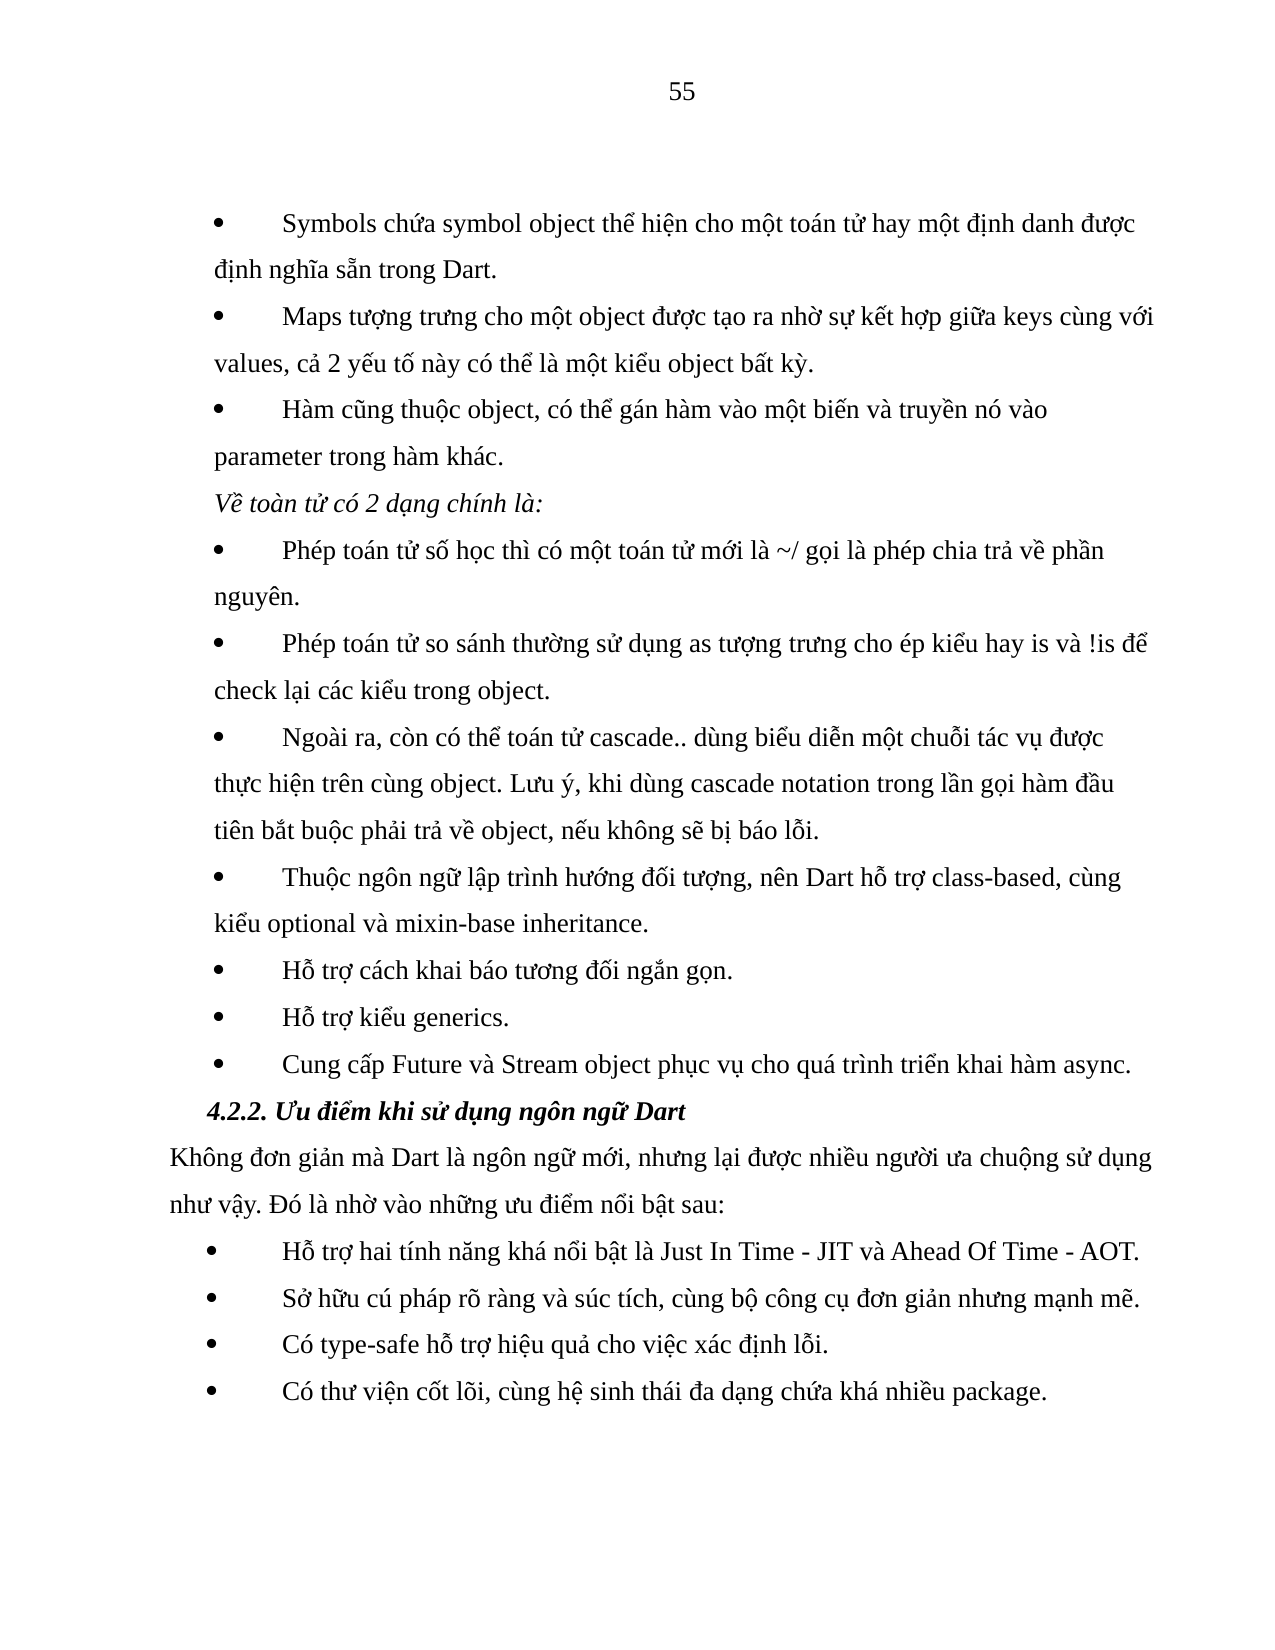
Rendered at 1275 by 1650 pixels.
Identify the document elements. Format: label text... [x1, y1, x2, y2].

list Có thư viện cốt lõi, cùng hệ sinh thái đa dạng chứa khá nhiều package. [207, 1375, 1157, 1407]
list Hỗ trợ hai tính năng khá nổi bật là Just In Time - JIT và Ahead Of Time - AOT. [207, 1235, 1157, 1266]
text Không đơn giản mà Dart là ngôn ngữ mới, nhưng lại được nhiều người ưa chuộng sử dụng như vậy. Đó là nhờ vào những ưu điểm nổi bật sau: [169, 1141, 1157, 1219]
list Hỗ trợ kiểu generics. [214, 1001, 1157, 1032]
list Hàm cũng thuộc object, có thể gán hàm vào một biến và truyền nó vào parameter trong hàm khác. [214, 394, 1157, 472]
list Sở hữu cú pháp rõ ràng và súc tích, cùng bộ công cụ đơn giản nhưng mạnh mẽ. [207, 1282, 1157, 1313]
list Có type-safe hỗ trợ hiệu quả cho việc xác định lỗi. [207, 1328, 1157, 1360]
subtitle 4.2.2. Ưu điểm khi sử dụng ngôn ngữ Dart [207, 1095, 1157, 1126]
list Symbols chứa symbol object thể hiện cho một toán tử hay một định danh được định nghĩa sẵn trong Dart. [214, 207, 1157, 285]
list Về toàn tử có 2 dạng chính là: [214, 487, 1157, 518]
list Phép toán tử số học thì có một toán tử mới là ~/ gọi là phép chia trả về phần nguyên. [214, 534, 1157, 612]
list Phép toán tử so sánh thường sử dụng as tượng trưng cho ép kiểu hay is và !is để check lại các kiểu trong object. [214, 627, 1157, 705]
list Ngoài ra, còn có thể toán tử cascade.. dùng biểu diễn một chuỗi tác vụ được thực hiện trên cùng object. Lưu ý, khi dùng cascade notation trong lần gọi hàm đầu tiên bắt buộc phải trả về object, nếu không sẽ bị báo lỗi. [214, 721, 1157, 845]
list Thuộc ngôn ngữ lập trình hướng đối tượng, nên Dart hỗ trợ class-based, cùng kiểu optional và mixin-base inheritance. [214, 861, 1157, 939]
list Maps tượng trưng cho một object được tạo ra nhờ sự kết hợp giữa keys cùng với values, cả 2 yếu tố này có thể là một kiểu object bất kỳ. [214, 300, 1157, 378]
list Hỗ trợ cách khai báo tương đối ngắn gọn. [214, 954, 1157, 985]
list Cung cấp Future và Stream object phục vụ cho quá trình triển khai hàm async. [214, 1048, 1157, 1079]
